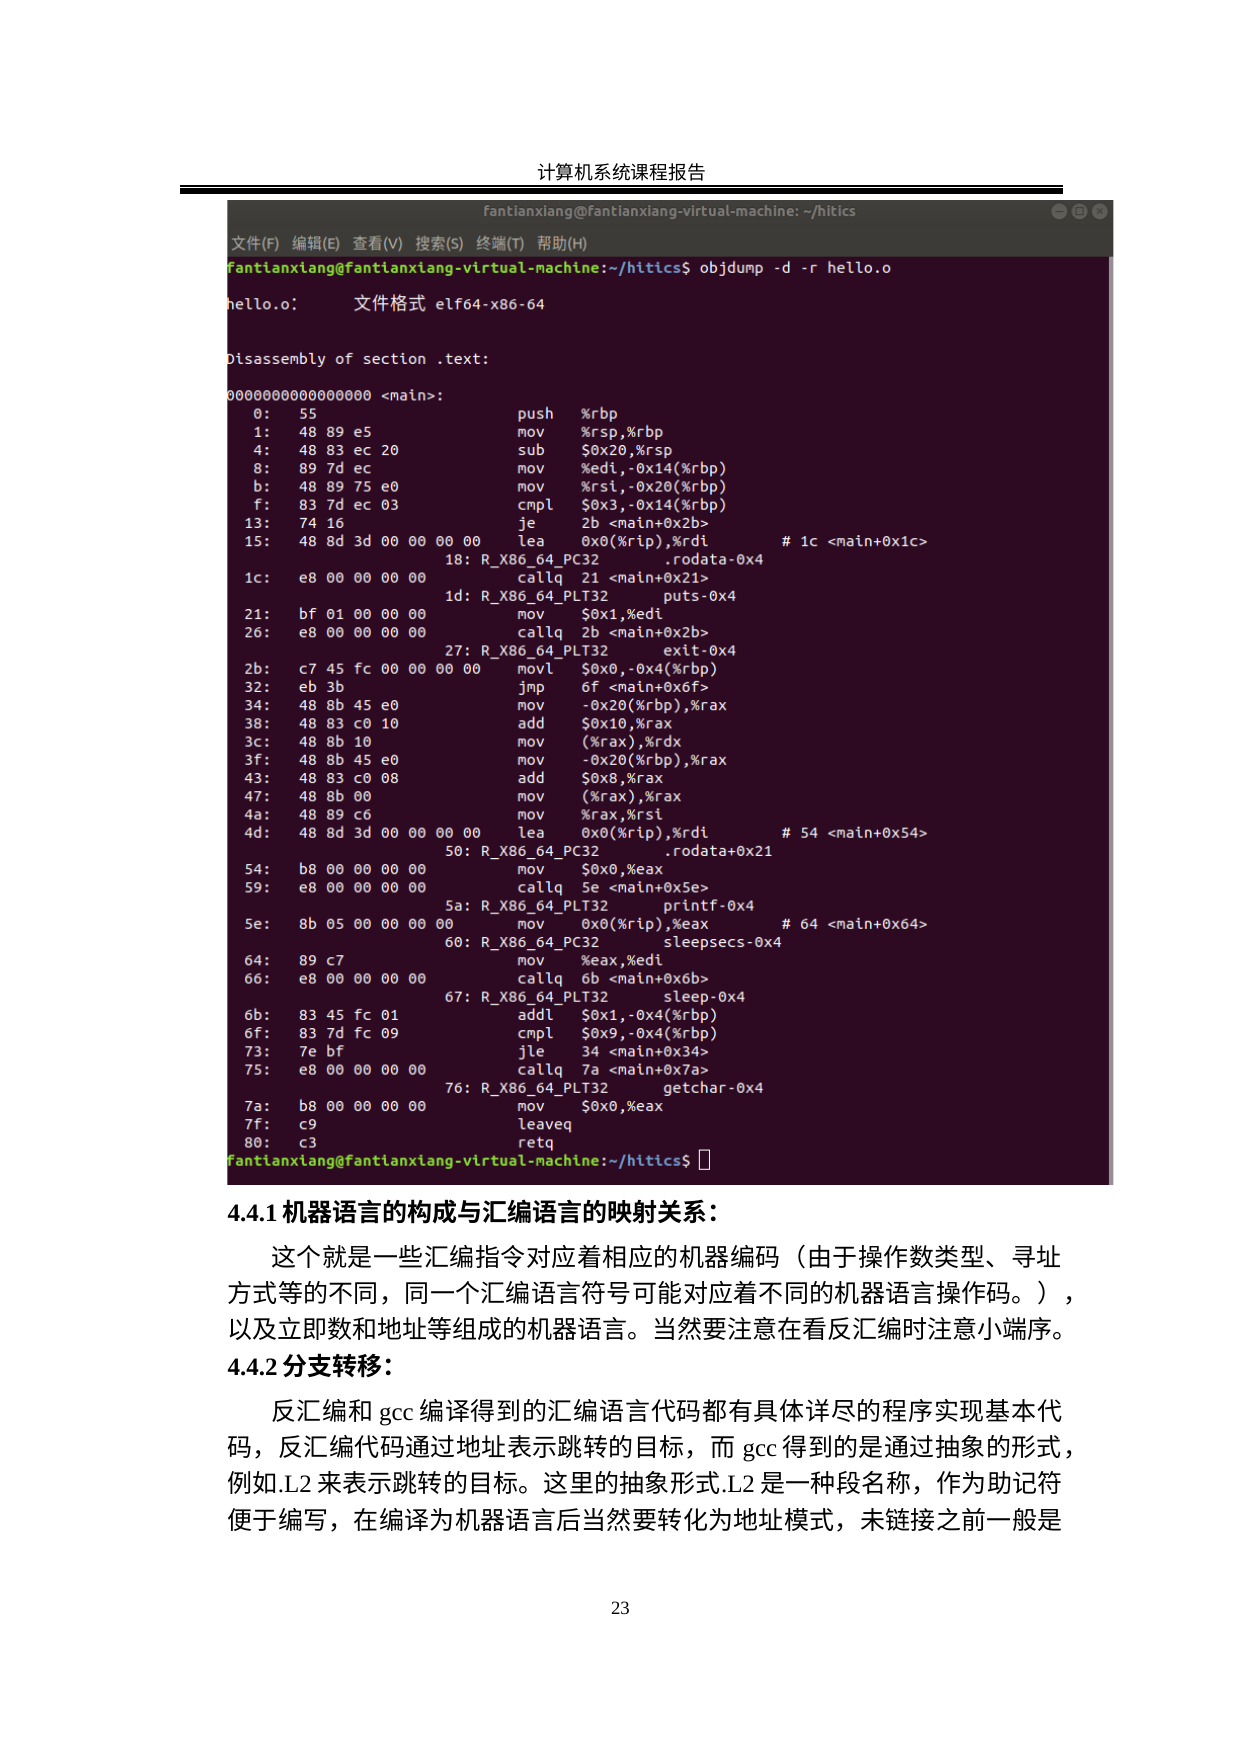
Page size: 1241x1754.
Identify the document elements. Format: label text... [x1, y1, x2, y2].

picture [227, 200, 1114, 1185]
text 4.4.1机器语言的构成与汇编语言的映射关系： [177, 1192, 1063, 1228]
text 这个就是一些汇编指令对应着相应的机器编码（由于操作数类型、寻址方式等的不同，同一个汇编语言符号可能对应着不同的机器语言操作码。），以及立即数和地址等组成的机器语言。当然要注意在看反汇编时注意小端序。 [227, 1237, 1063, 1346]
text 4.4.2分支转移： [177, 1346, 1063, 1382]
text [227, 1391, 1063, 1536]
